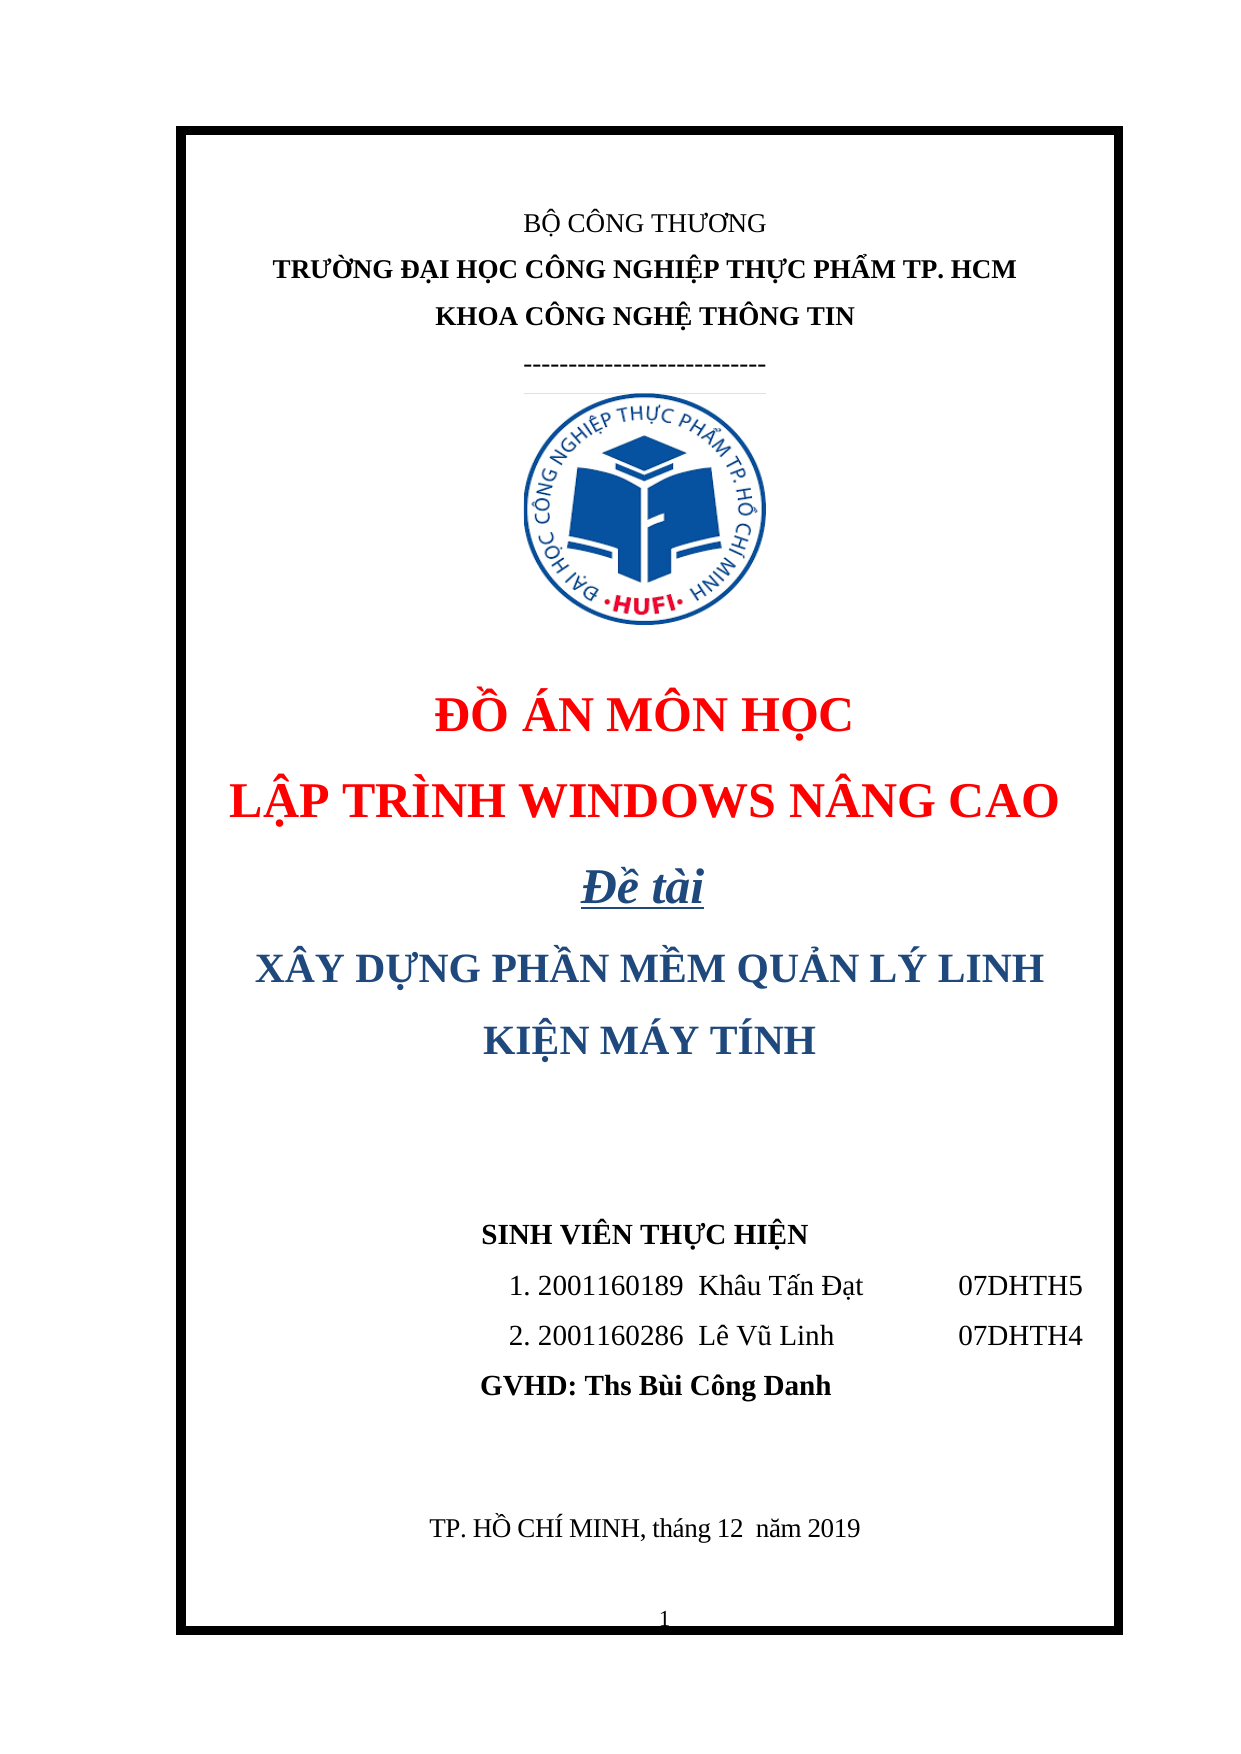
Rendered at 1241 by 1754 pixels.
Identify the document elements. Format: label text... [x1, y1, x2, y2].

text Đề tài [207, 857, 1083, 914]
text TRƯỜNG ĐẠI HỌC CÔNG NGHIỆP THỰC PHẨM TP. HCM [207, 253, 1083, 284]
text BỘ CÔNG THƯƠNG [207, 207, 1083, 238]
picture [523, 393, 766, 625]
text ĐỒ ÁN MÔN HỌC [207, 684, 1083, 742]
text XÂY DỰNG PHẦN MỀM QUẢN LÝ LINH KIỆN MÁY TÍNH [216, 943, 1083, 1063]
text GVHD: Ths Bùi Công Danh [207, 1368, 1083, 1402]
text --------------------------- [207, 347, 1083, 378]
text 1. 2001160189 Khâu Tấn Đạt 07DHTH5 [207, 1268, 1083, 1301]
text KHOA CÔNG NGHỆ THÔNG TIN [207, 300, 1083, 331]
text 2. 2001160286 Lê Vũ Linh 07DHTH4 [207, 1318, 1083, 1352]
text SINH VIÊN THỰC HIỆN [207, 1217, 1083, 1251]
text TP. HỒ CHÍ MINH, tháng 12 năm 2019 [207, 1512, 1083, 1543]
text LẬP TRÌNH WINDOWS NÂNG CAO [207, 771, 1083, 828]
